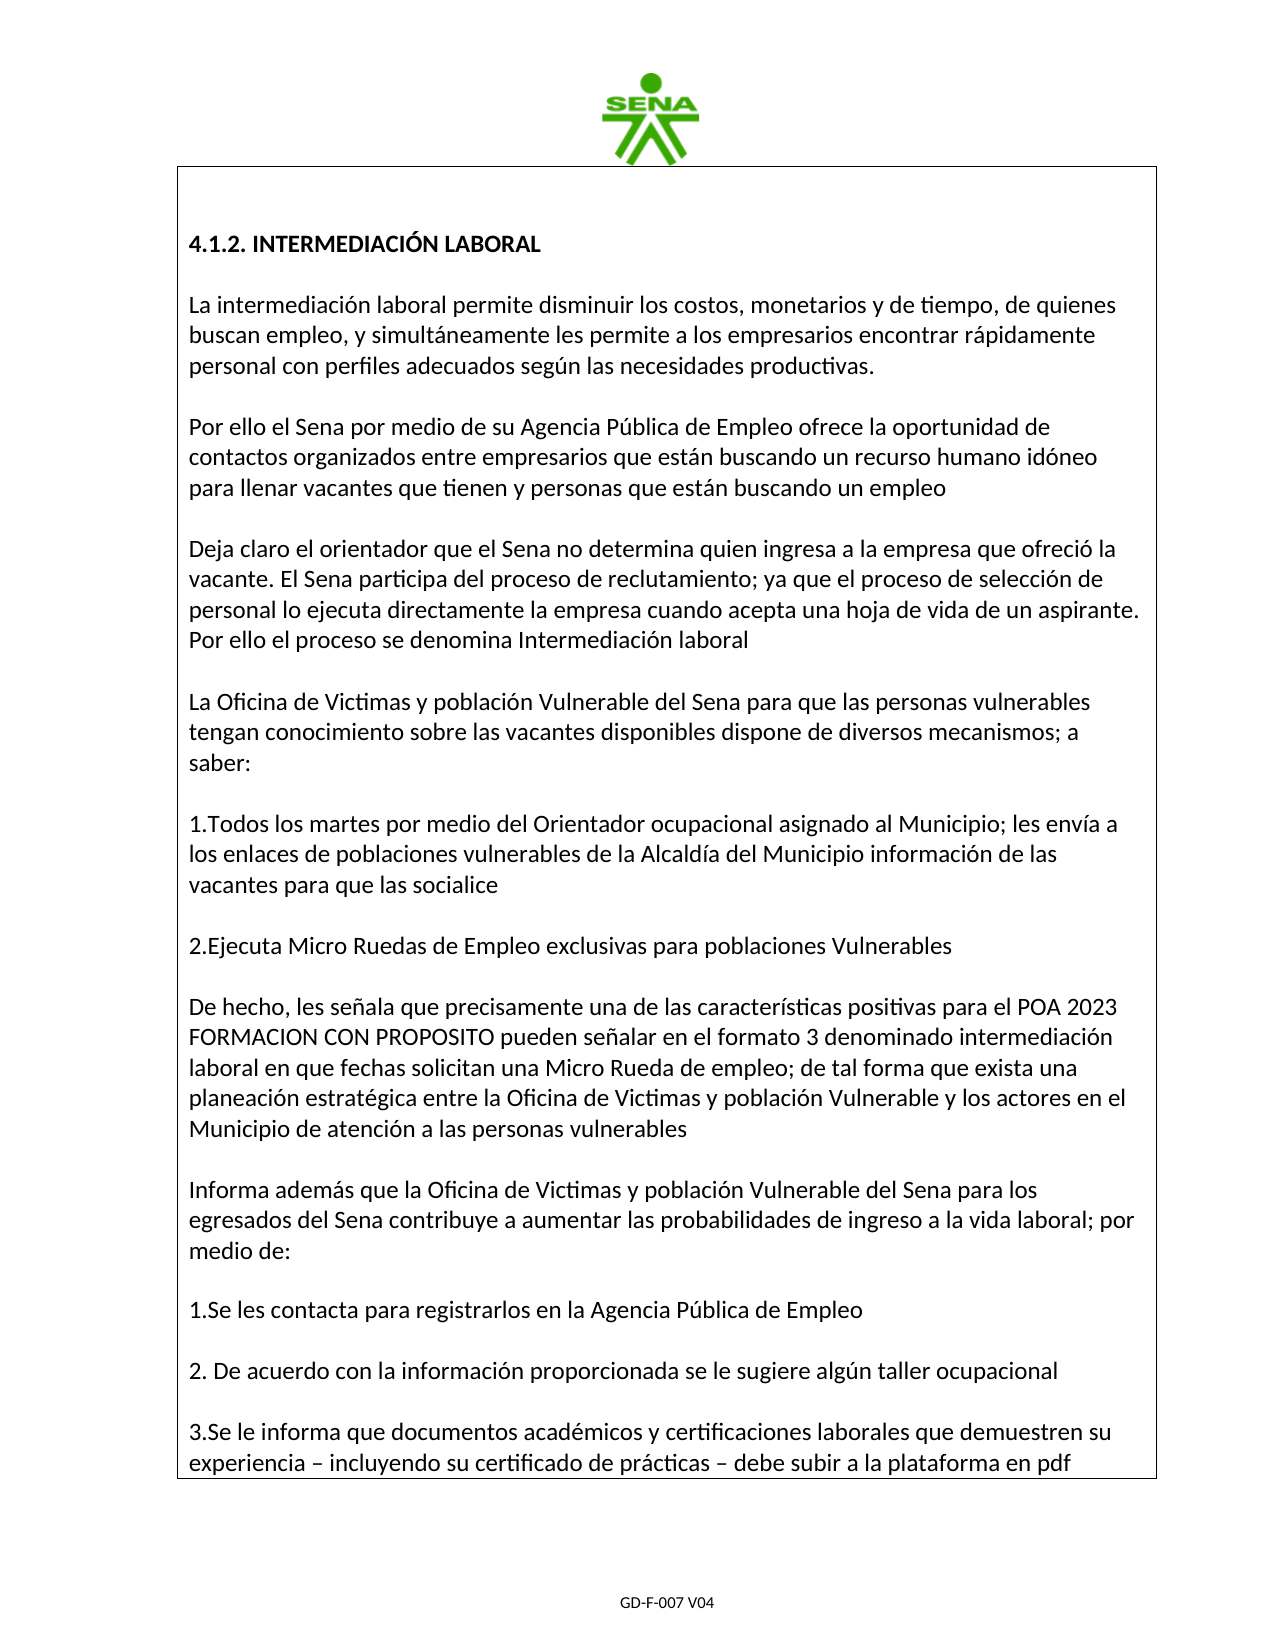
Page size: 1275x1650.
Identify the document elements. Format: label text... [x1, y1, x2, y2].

picture [602, 73, 700, 166]
